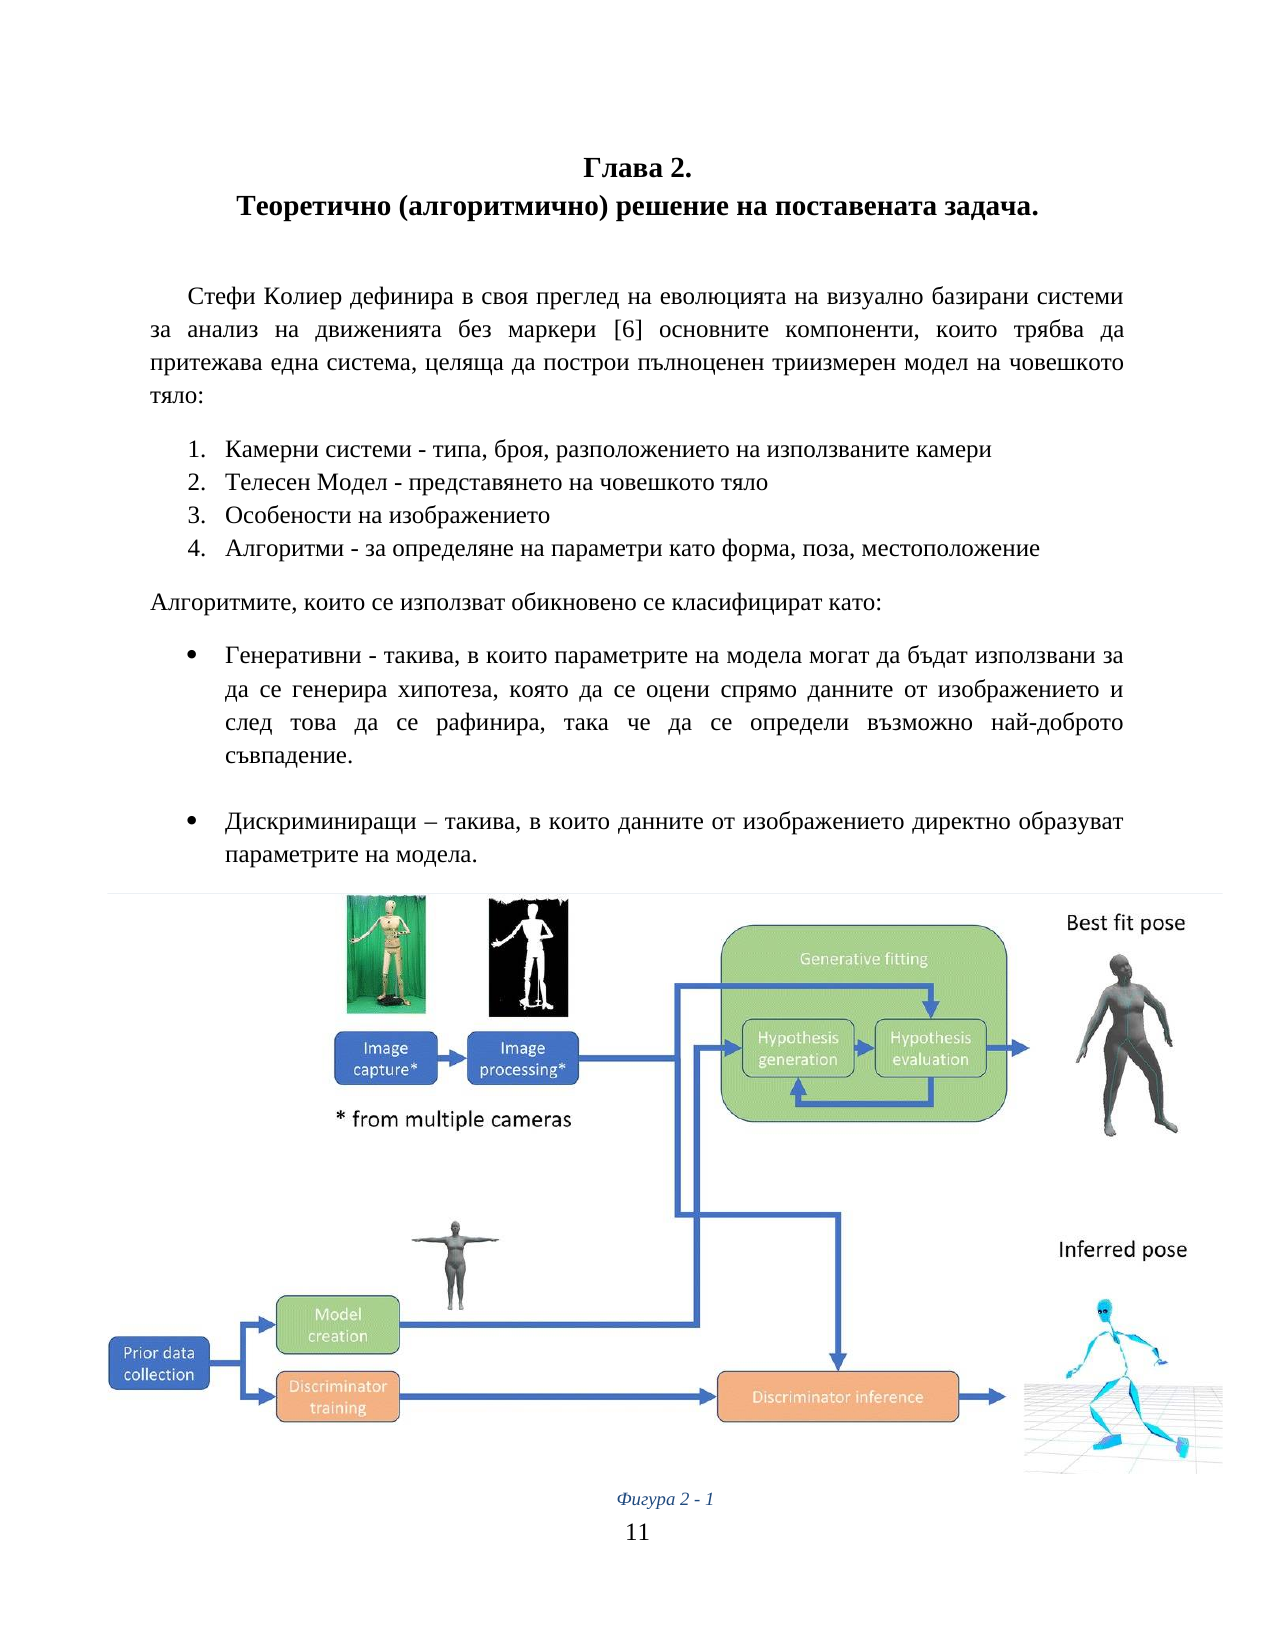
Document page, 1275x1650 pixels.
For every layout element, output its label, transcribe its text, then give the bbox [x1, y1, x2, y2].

list Камерни системи - типа, броя, разположението на използваните камери [187, 434, 1125, 463]
list Дискриминиращи – такива, в които данните от изображението директно образуват параметрите на модела. [187, 806, 1125, 867]
text Стефи Колиер дефинира в своя преглед на еволюцията на визуално базирани системи за анализ на движенията без маркери основните компоненти, които трябва да притежава една система, целяща да построи пълноценен триизмерен модел на човешкото тяло: [150, 281, 1125, 409]
text Алгоритмите, които се използват обикновено се класифицират като: [150, 587, 1125, 616]
subtitle Глава 2. Теоретично (алгоритмично) решение на поставената задача. [150, 150, 1125, 222]
list Алгоритми - за определяне на параметри като форма, поза, местоположение [187, 533, 1125, 562]
list Телесен Модел - представянето на човешкото тяло [187, 467, 1125, 496]
list Особености на изображението [187, 500, 1125, 529]
picture [107, 893, 1223, 1474]
list Генеративни - такива, в които параметрите на модела могат да бъдат използвани за да се генерира хипотеза, която да се оцени спрямо данните от изображението и след това да се рафинира, така че да се определи възможно най-доброто съвпадение. [187, 641, 1125, 768]
